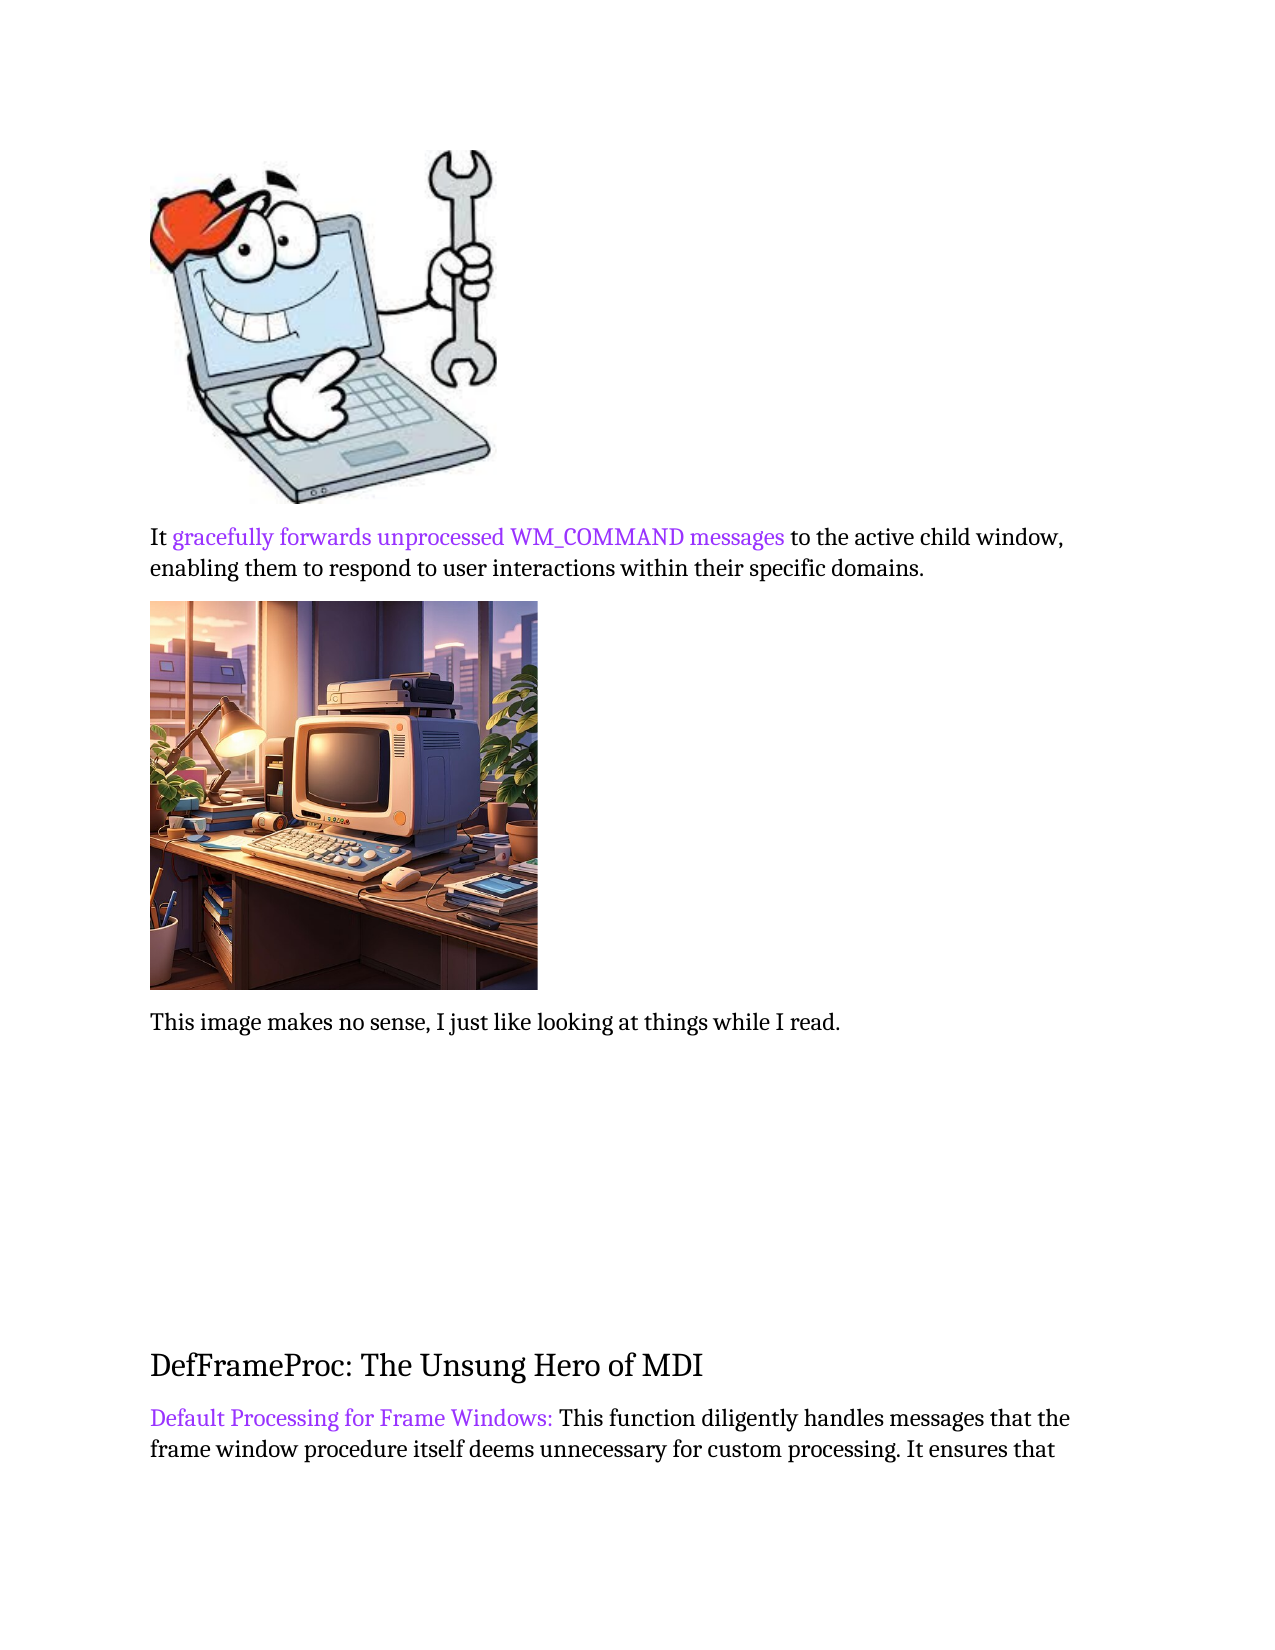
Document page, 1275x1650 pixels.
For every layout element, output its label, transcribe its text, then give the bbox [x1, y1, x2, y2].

text It gracefully forwards unprocessed WM_COMMAND messages to the active child window, enabling them to respond to user interactions within their specific domains. [150, 523, 1125, 583]
text This image makes no sense, I just like looking at things while I read. [150, 1008, 1125, 1037]
text DefFrameProc: The Unsung Hero of MDI [150, 1346, 1125, 1384]
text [150, 1404, 1125, 1464]
picture [150, 150, 497, 504]
picture [150, 601, 538, 990]
